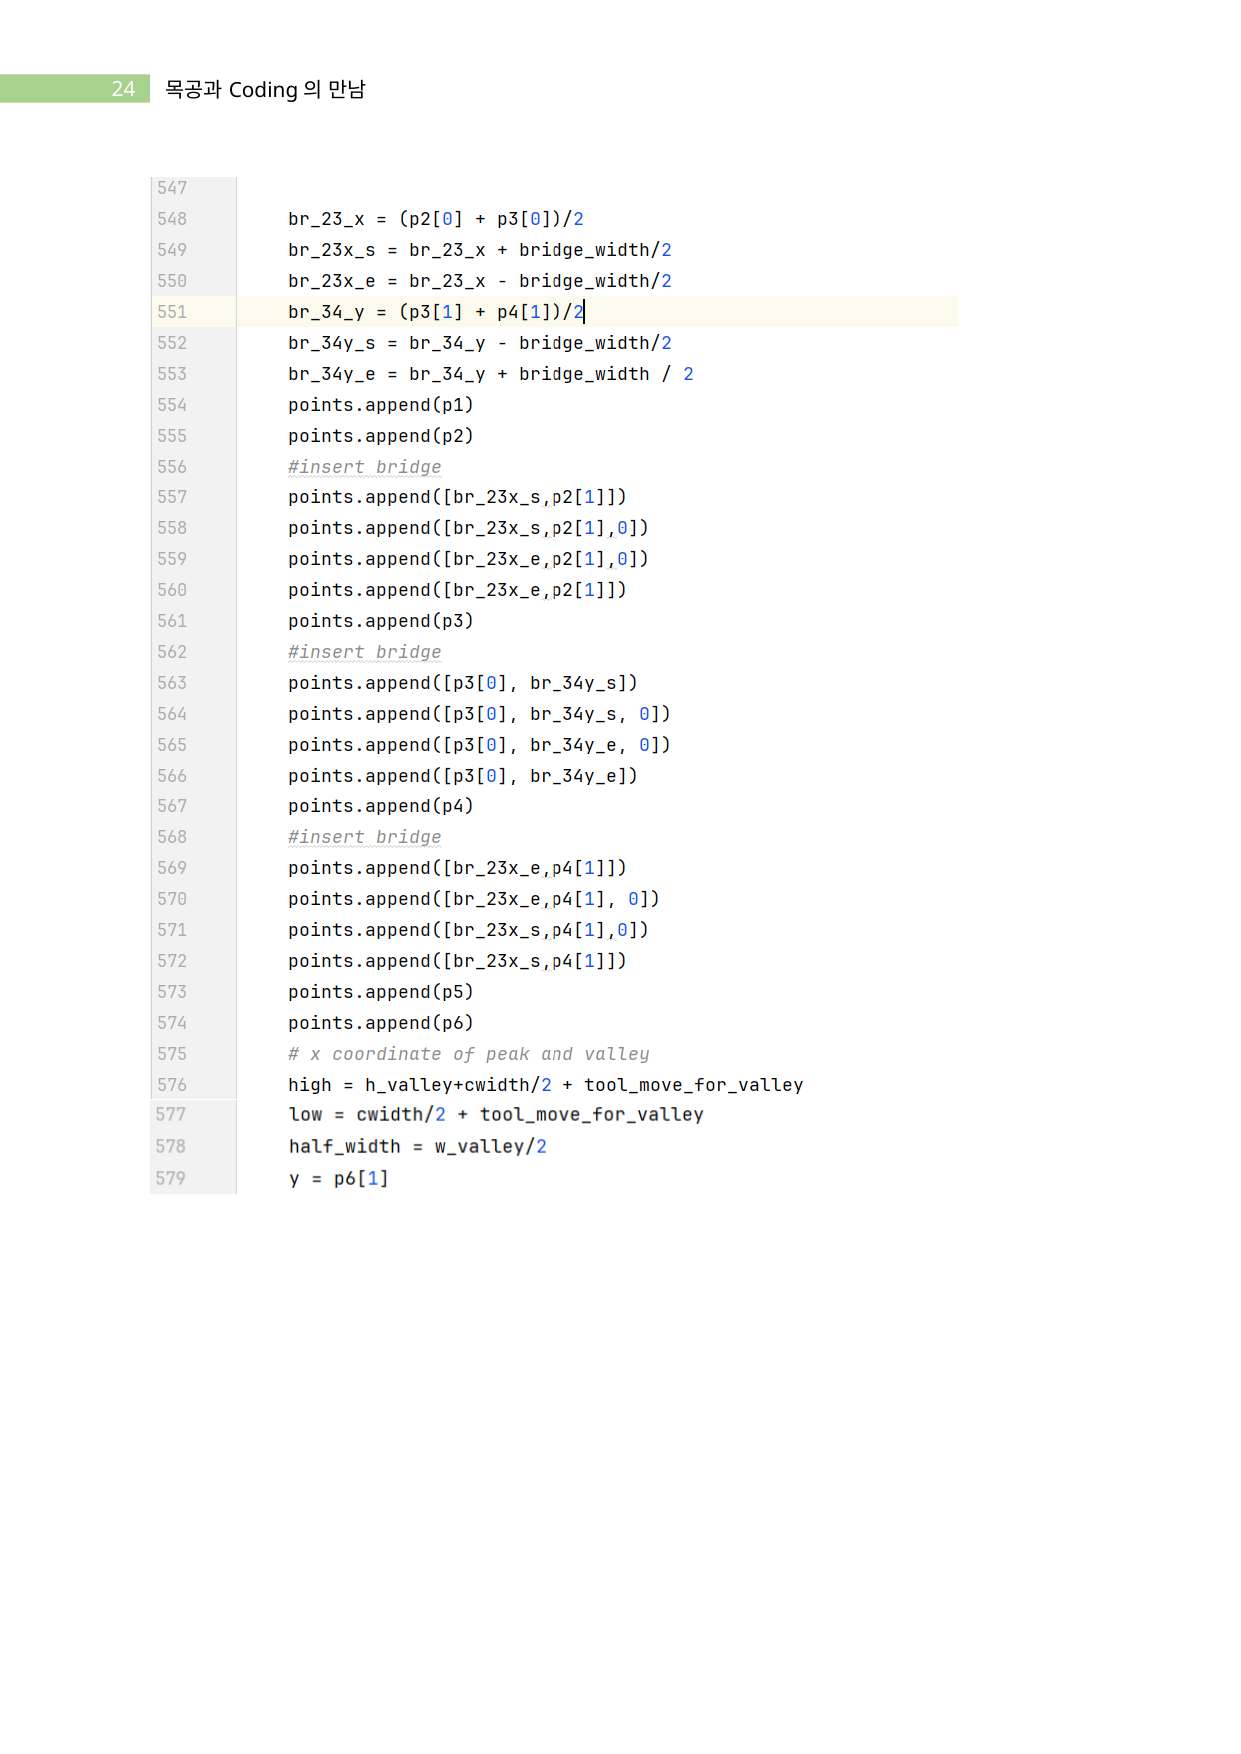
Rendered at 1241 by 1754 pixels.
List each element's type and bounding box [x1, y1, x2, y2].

picture [150, 1100, 1126, 1194]
picture [150, 177, 959, 1099]
